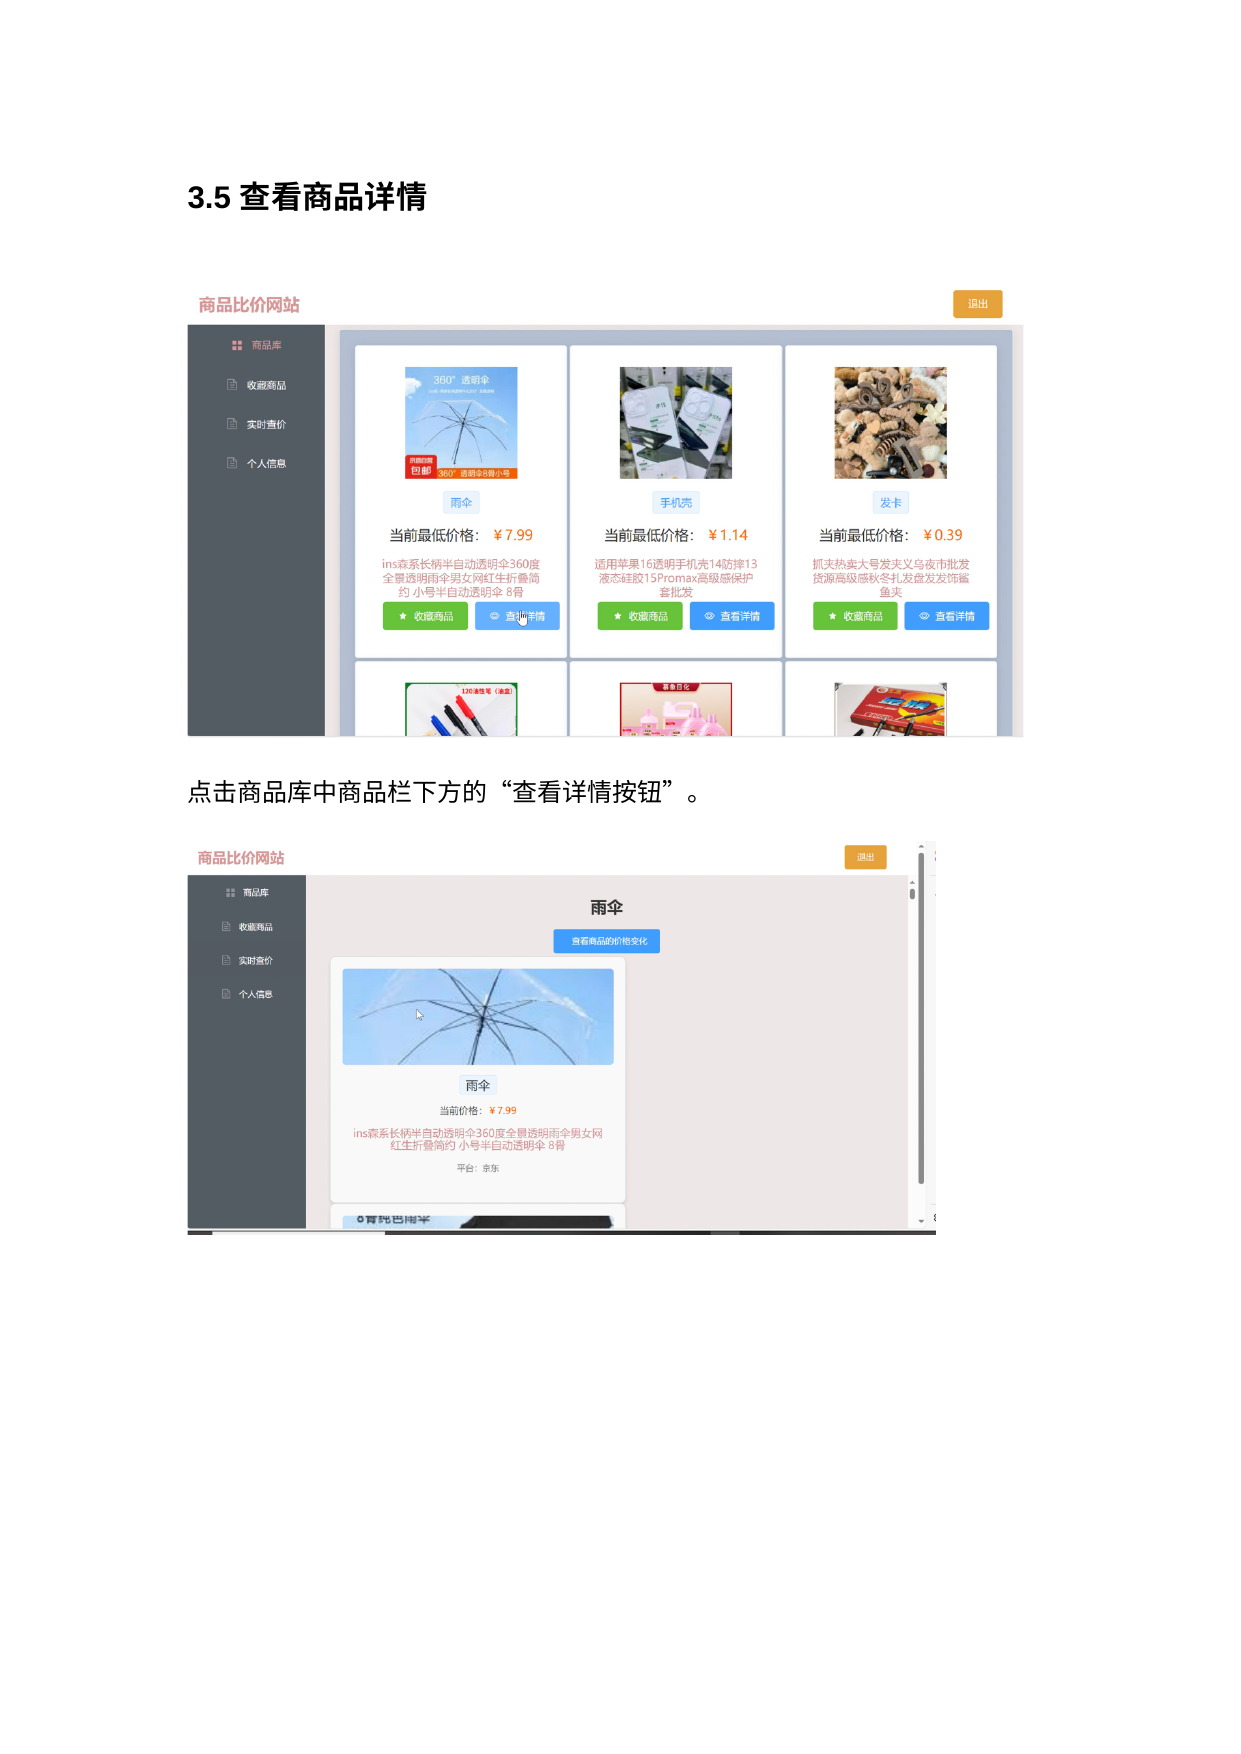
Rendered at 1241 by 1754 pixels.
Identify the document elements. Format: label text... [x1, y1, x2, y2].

picture [187, 286, 1024, 738]
subtitle 3.5 查看商品详情 [187, 162, 1053, 227]
text 点击商品库中商品栏下方的“查看详情按钮”。 [187, 758, 1053, 823]
picture [187, 841, 936, 1235]
